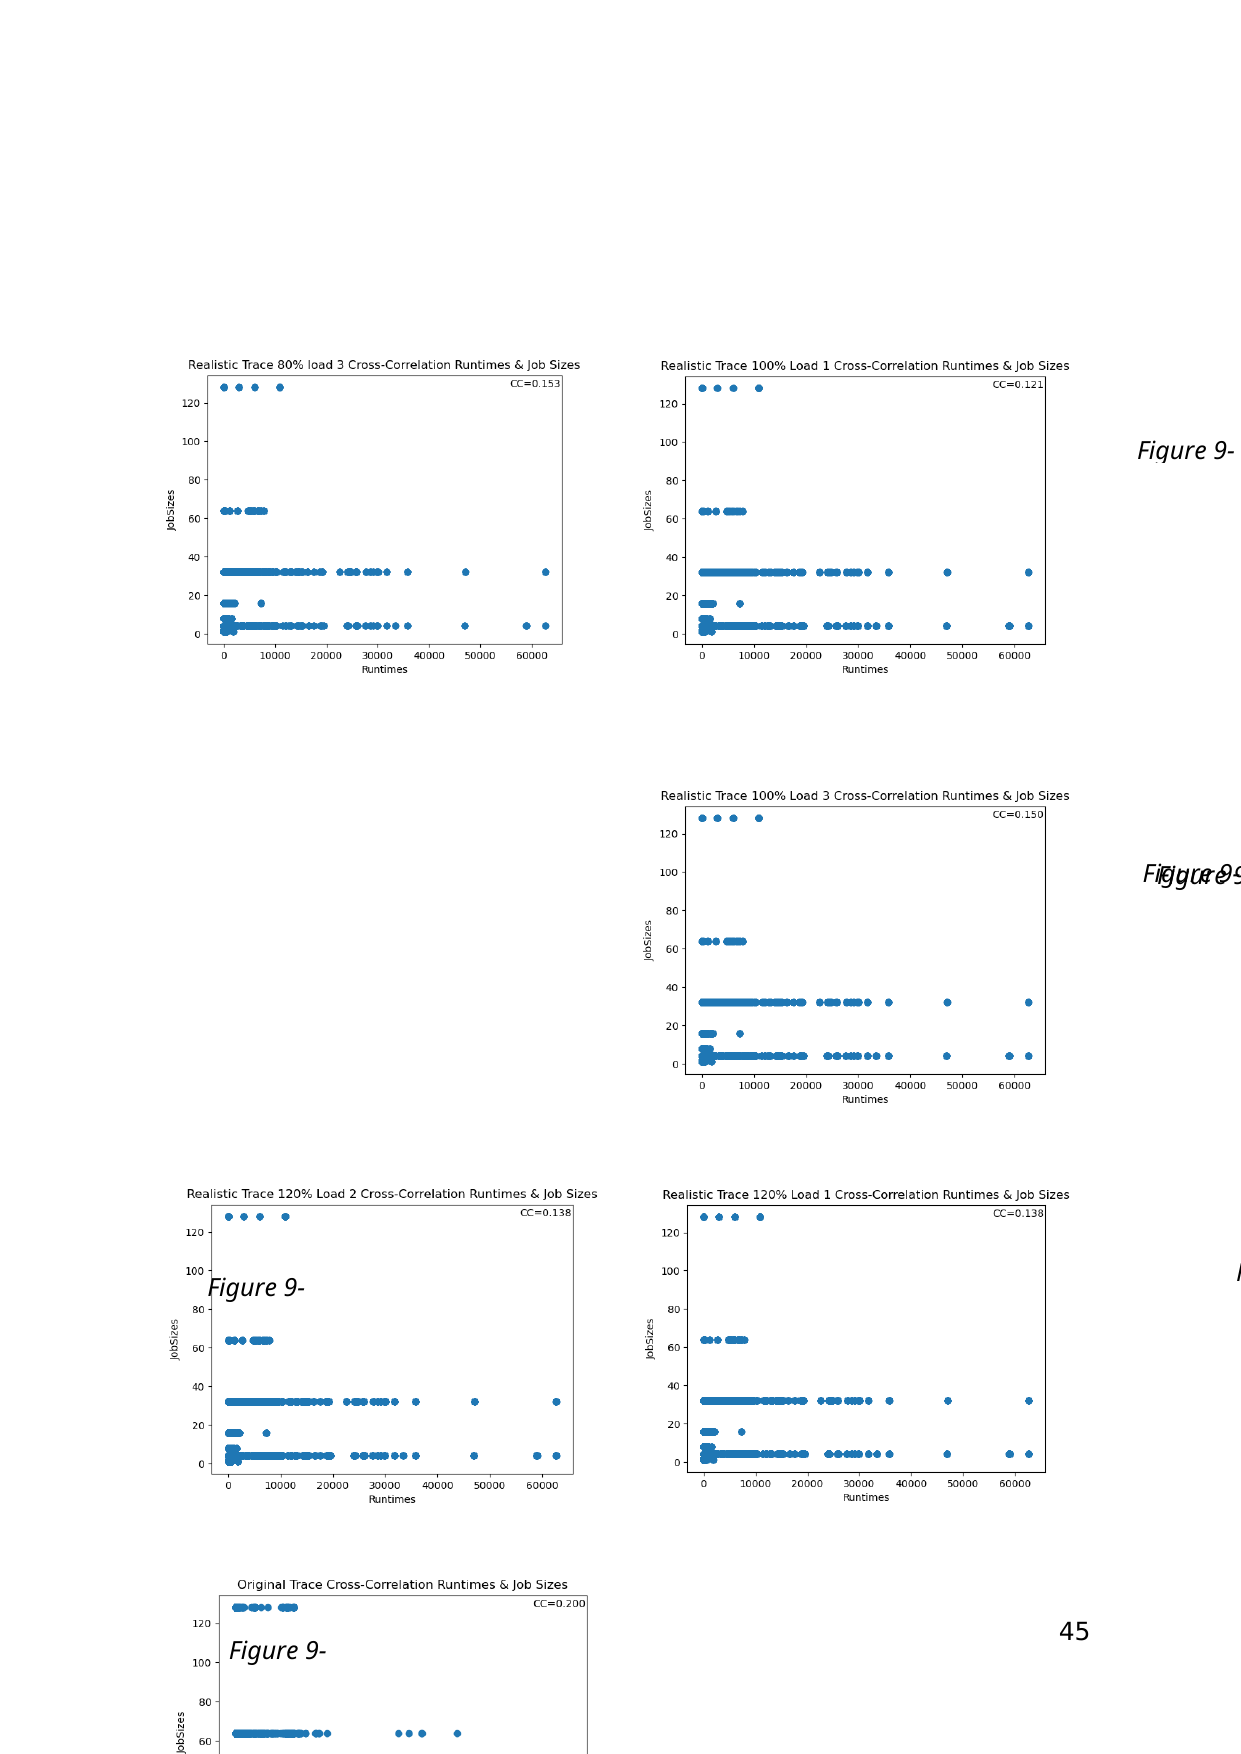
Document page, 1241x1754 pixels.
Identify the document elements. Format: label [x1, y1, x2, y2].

picture [153, 1162, 619, 1512]
picture [627, 753, 1103, 1112]
picture [150, 333, 607, 682]
picture [627, 334, 1091, 682]
picture [159, 1552, 634, 1754]
picture [629, 1163, 1091, 1510]
